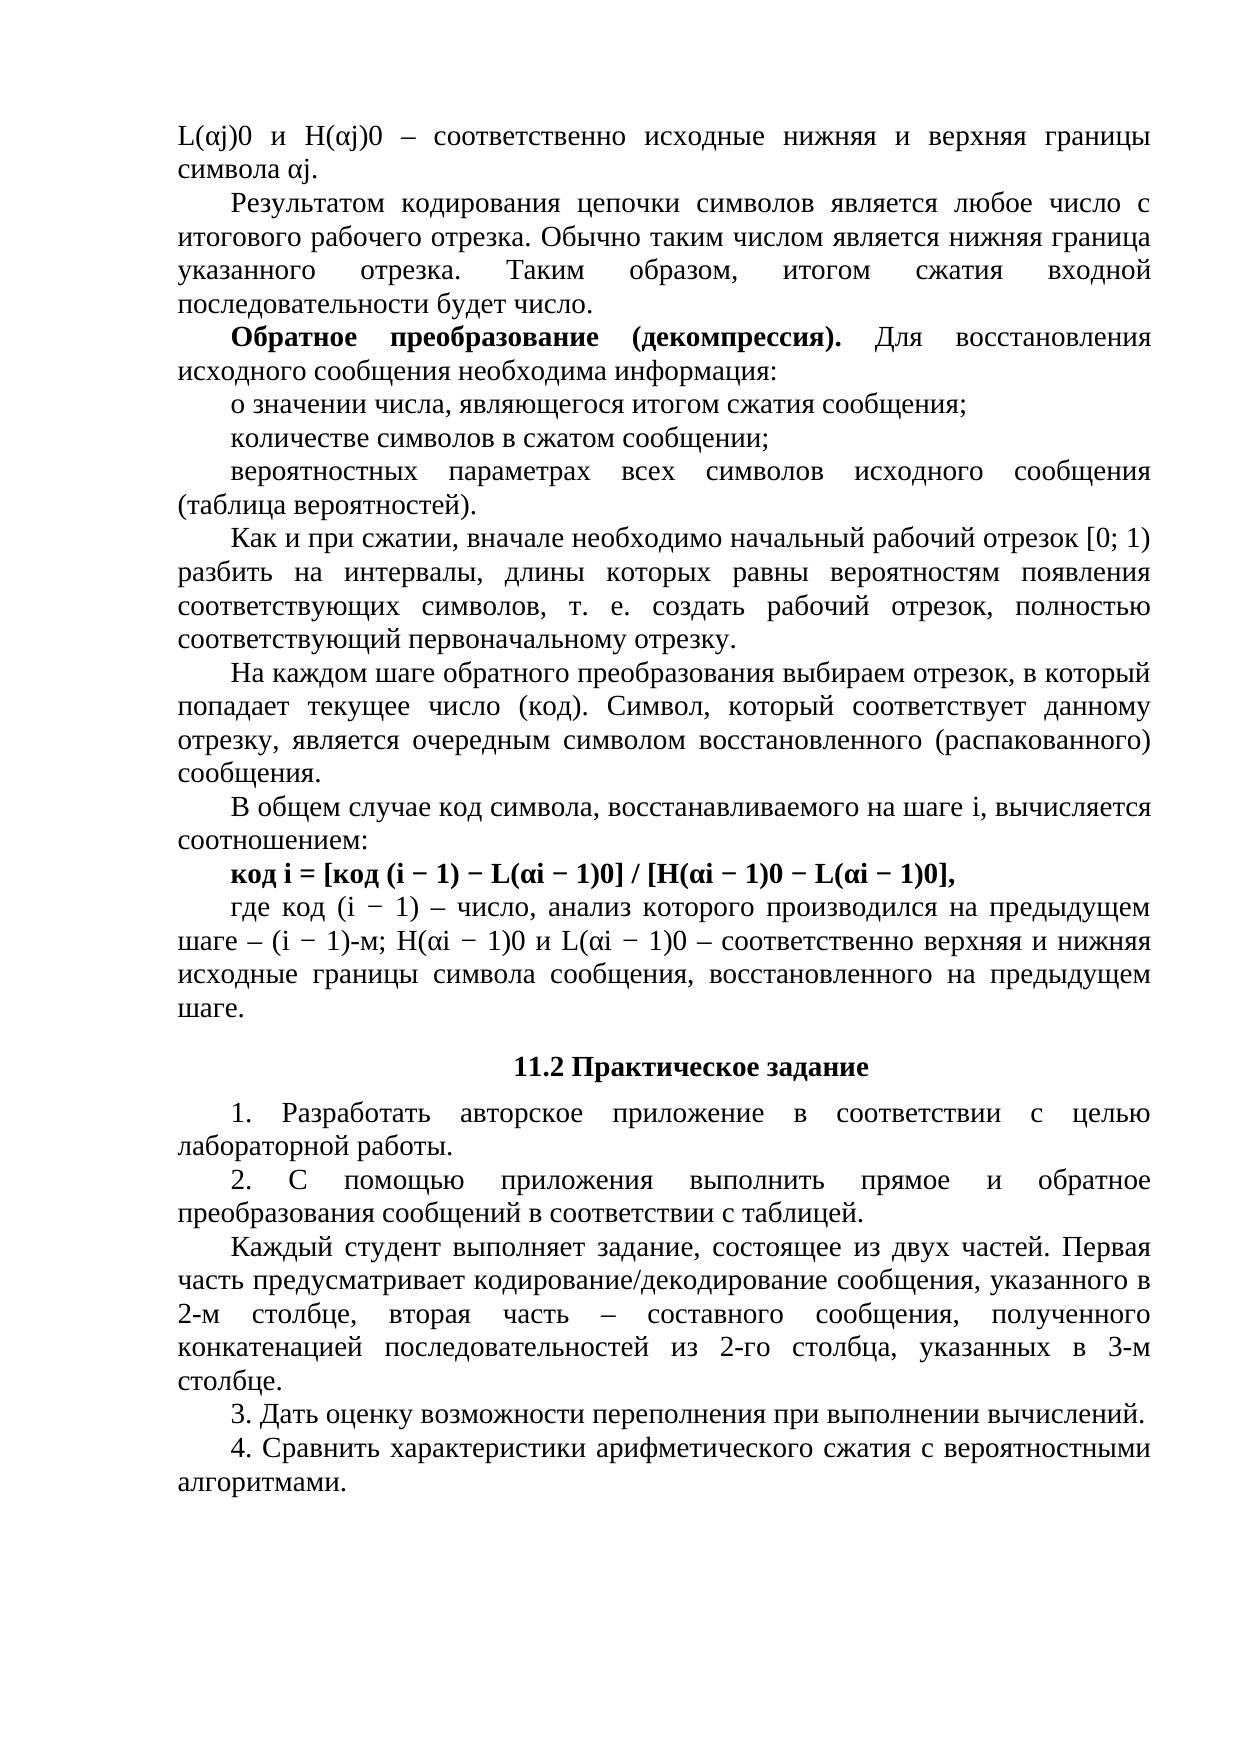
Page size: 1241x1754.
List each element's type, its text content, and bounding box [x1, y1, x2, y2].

text 3. Дать оценку возможности переполнения при выполнении вычислений. [177, 1397, 1152, 1430]
text о значении числа, являющегося итогом сжатия сообщения; [177, 386, 1152, 420]
text Обратное преобразование (декомпрессия). Для восстановления исходного сообщения необходима информация: [177, 319, 1152, 386]
text где код (i − 1) – число, анализ которого производился на предыдущем шаге – (i − 1)-м; H(αi − 1)0 и L(αi − 1)0 – соответственно верхняя и нижняя исходные границы символа сообщения, восстановленного на предыдущем шаге. [177, 889, 1152, 1024]
text Каждый студент выполняет задание, состоящее из двух частей. Первая часть предусматривает кодирование/декодирование сообщения, указанного в 2-м столбце, вторая часть – составного сообщения, полученного конкатенацией последовательностей из 2-го столбца, указанных в 3-м столбце. [177, 1229, 1152, 1397]
text 4. Сравнить характеристики арифметического сжатия с вероятностными алгоритмами. [177, 1430, 1152, 1497]
text 2. С помощью приложения выполнить прямое и обратное преобразования сообщений в соответствии с таблицей. [177, 1162, 1152, 1229]
text 1. Разработать авторское приложение в соответствии с целью лабораторной работы. [177, 1095, 1152, 1162]
text код i = [код (i − 1) − L(αi − 1)0] / [H(αi − 1)0 − L(αi − 1)0], [177, 856, 1152, 889]
text На каждом шаге обратного преобразования выбираем отрезок, в который попадает текущее число (код). Символ, который соответствует данному отрезку, является очередным символом восстановленного (распакованного) сообщения. [177, 655, 1152, 789]
text Как и при сжатии, вначале необходимо начальный рабочий отрезок [0; 1) разбить на интервалы, длины которых равны вероятностям появления соответствующих символов, т. е. создать рабочий отрезок, полностью соответствующий первоначальному отрезку. [177, 521, 1152, 655]
text В общем случае код символа, восстанавливаемого на шаге i, вычисляется соотношением: [177, 789, 1152, 856]
text Результатом кодирования цепочки символов является любое число с итогового рабочего отрезка. Обычно таким числом является нижняя граница указанного отрезка. Таким образом, итогом сжатия входной последовательности будет число. [177, 185, 1152, 319]
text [177, 118, 1152, 185]
text количестве символов в сжатом сообщении; [177, 420, 1152, 453]
text 11.2 Практическое задание [177, 1049, 1152, 1082]
text вероятностных параметрах всех символов исходного сообщения (таблица вероятностей). [177, 453, 1152, 521]
